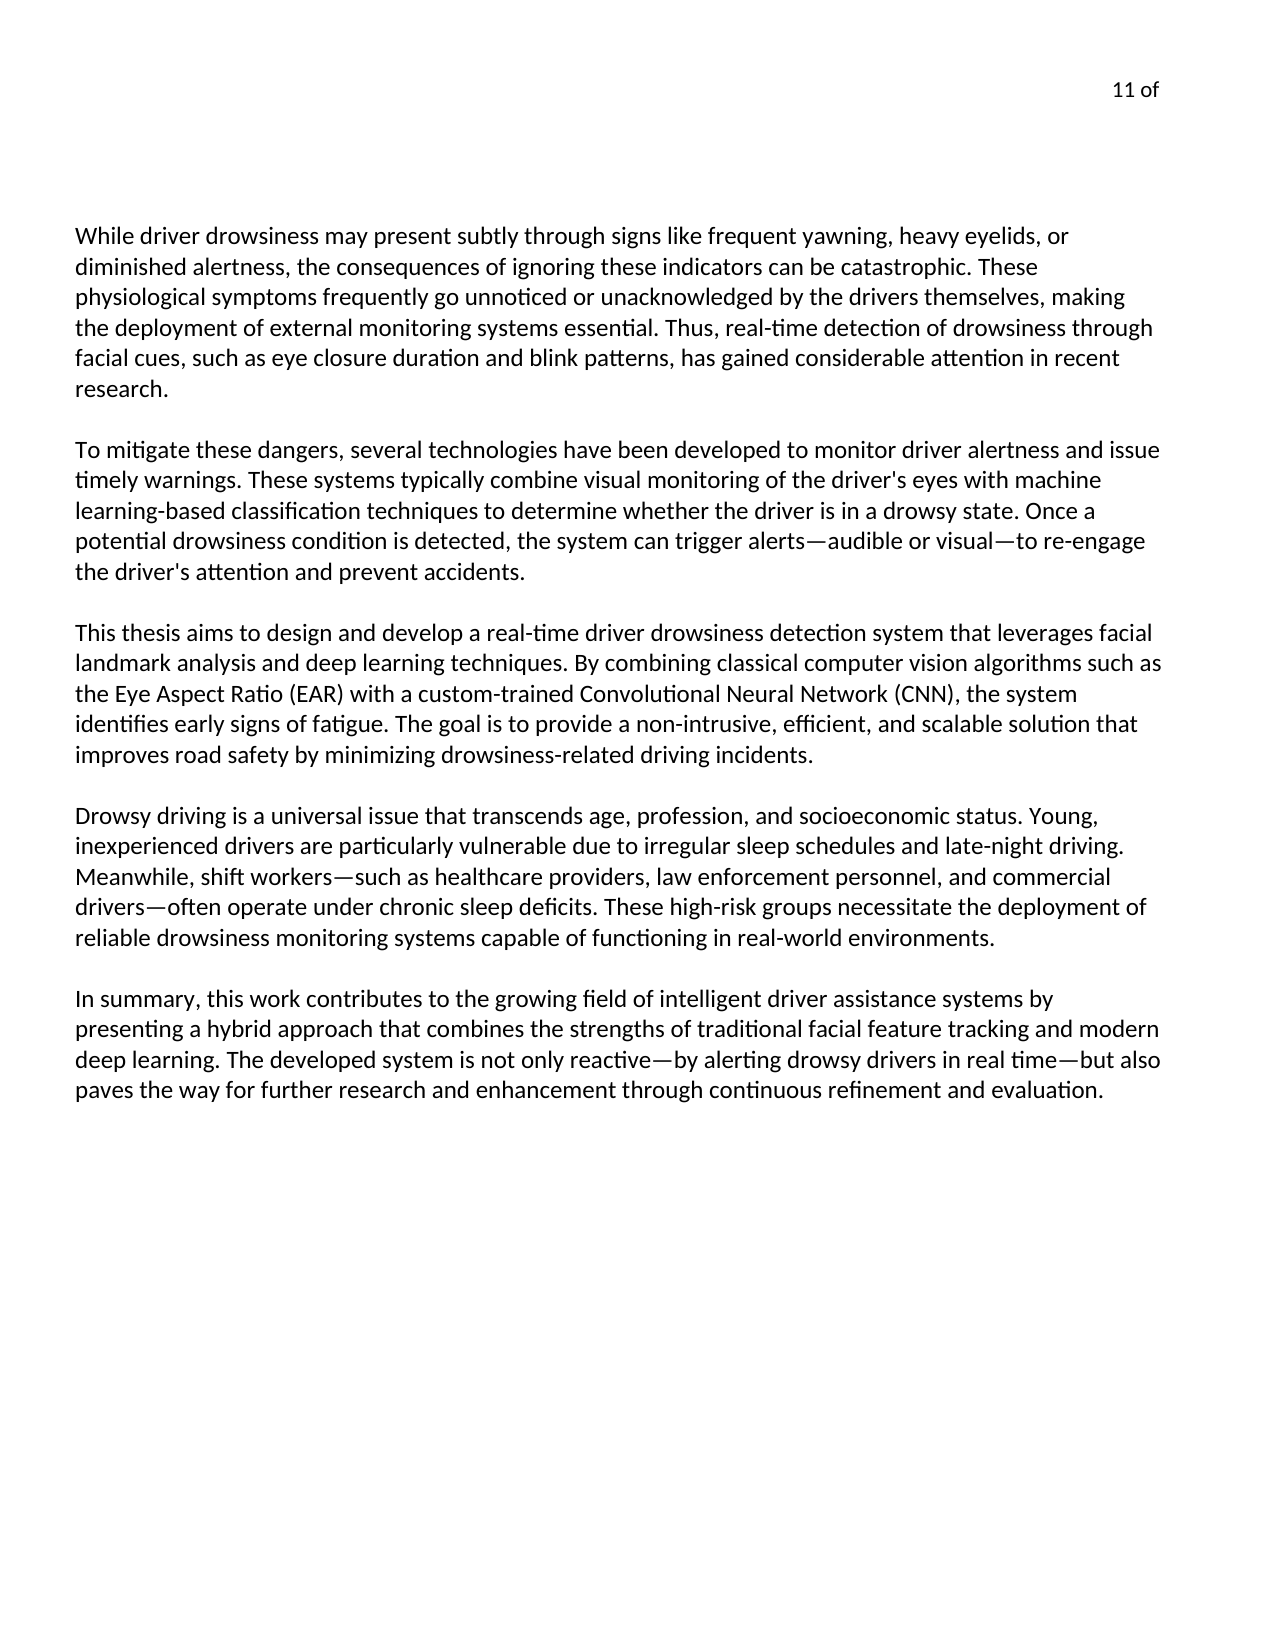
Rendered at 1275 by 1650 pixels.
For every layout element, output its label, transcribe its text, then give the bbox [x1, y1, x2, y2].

text Drowsy driving is a universal issue that transcends age, profession, and socioeconomic status. Young, inexperienced drivers are particularly vulnerable due to irregular sleep schedules and late-night driving. Meanwhile, shift workers—such as healthcare providers, law enforcement personnel, and commercial drivers—often operate under chronic sleep deficits. These high-risk groups necessitate the deployment of reliable drowsiness monitoring systems capable of functioning in real-world environments. [75, 800, 1162, 953]
text To mitigate these dangers, several technologies have been developed to monitor driver alertness and issue timely warnings. These systems typically combine visual monitoring of the driver's eyes with machine learning-based classification techniques to determine whether the driver is in a drowsy state. Once a potential drowsiness condition is detected, the system can trigger alerts—audible or visual—to re-engage the driver's attention and prevent accidents. [75, 434, 1162, 586]
text While driver drowsiness may present subtly through signs like frequent yawning, heavy eyelids, or diminished alertness, the consequences of ignoring these indicators can be catastrophic. These physiological symptoms frequently go unnoticed or unacknowledged by the drivers themselves, making the deployment of external monitoring systems essential. Thus, real-time detection of drowsiness through facial cues, such as eye closure duration and blink patterns, has gained considerable attention in recent research. [75, 220, 1162, 403]
text This thesis aims to design and develop a real-time driver drowsiness detection system that leverages facial landmark analysis and deep learning techniques. By combining classical computer vision algorithms such as the Eye Aspect Ratio (EAR) with a custom-trained Convolutional Neural Network (CNN), the system identifies early signs of fatigue. The goal is to provide a non-intrusive, efficient, and scalable solution that improves road safety by minimizing drowsiness-related driving incidents. [75, 617, 1162, 769]
text In summary, this work contributes to the growing field of intelligent driver assistance systems by presenting a hybrid approach that combines the strengths of traditional facial feature tracking and modern deep learning. The developed system is not only reactive—by alerting drowsy drivers in real time—but also paves the way for further research and enhancement through continuous refinement and evaluation. [75, 983, 1162, 1105]
